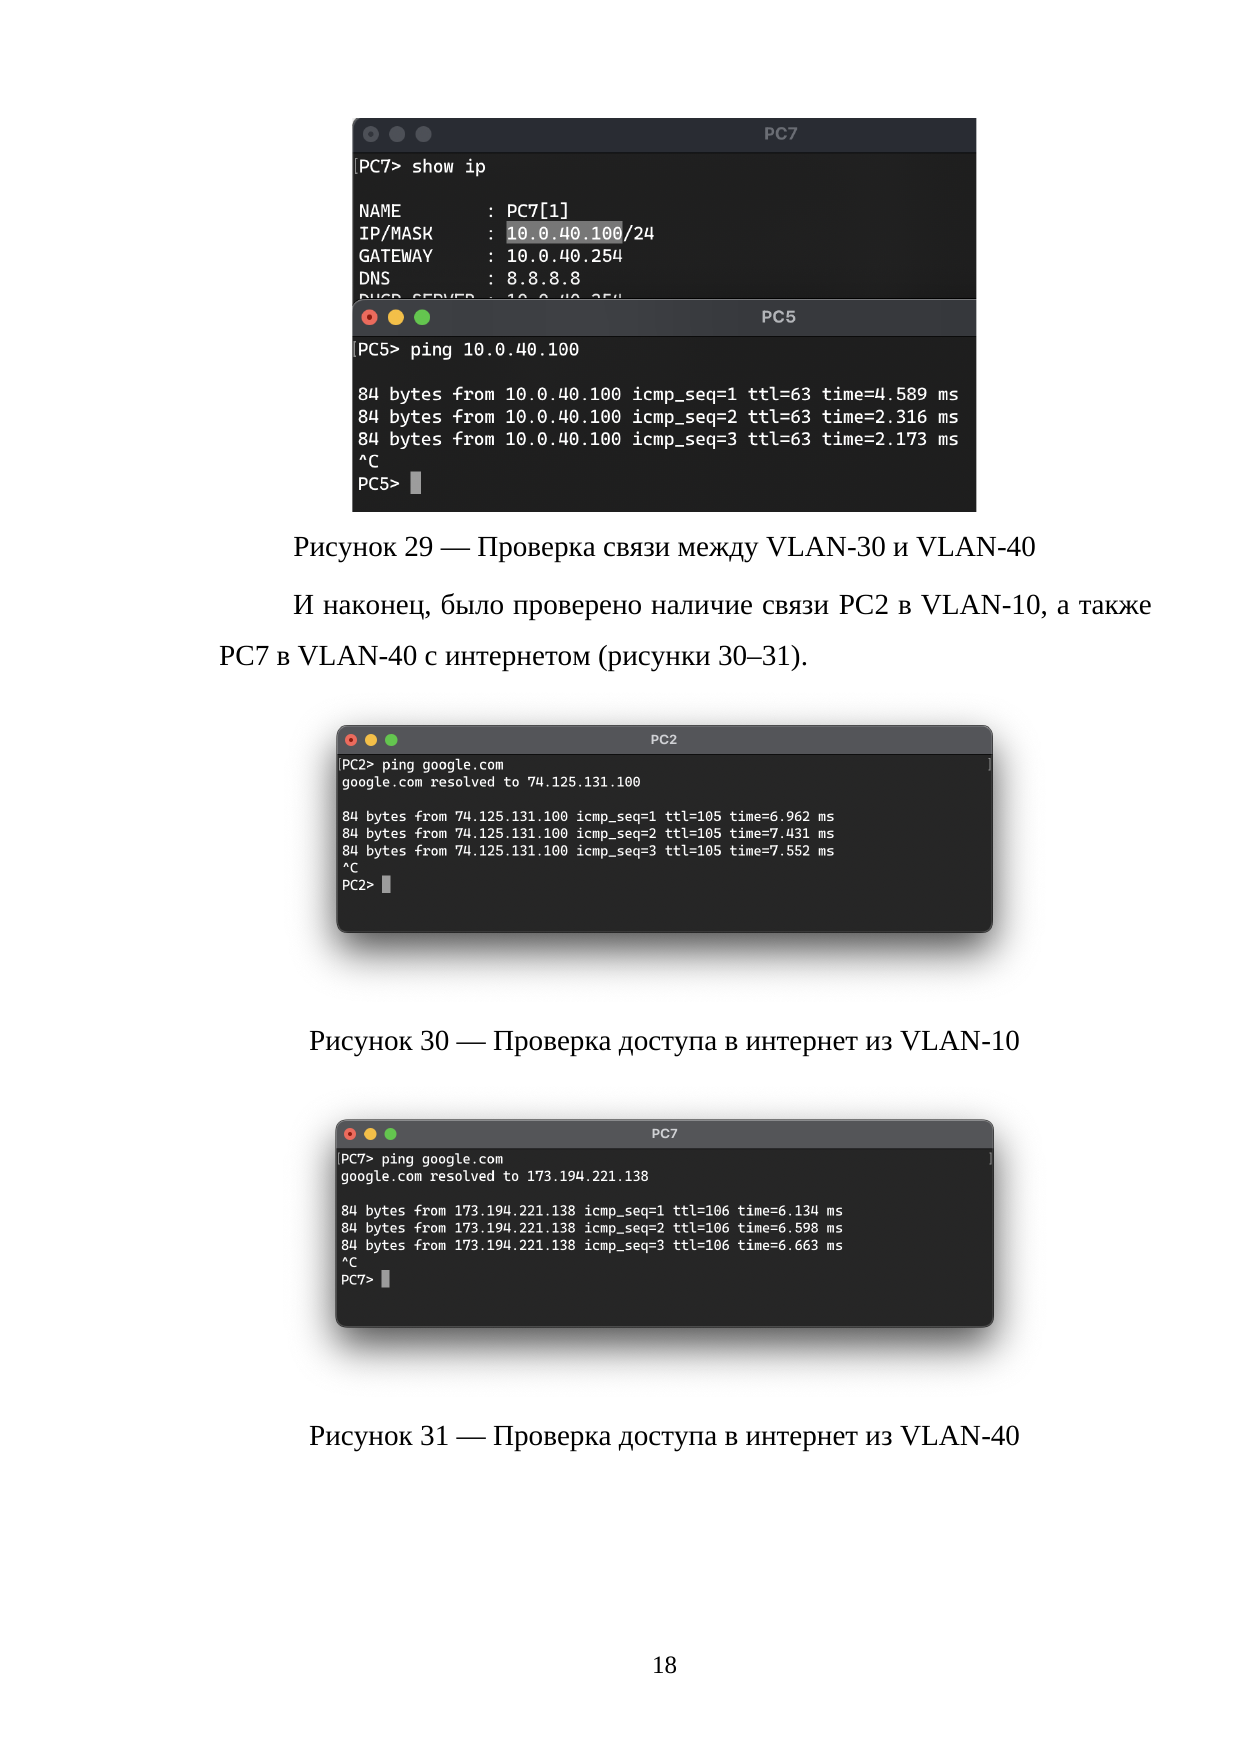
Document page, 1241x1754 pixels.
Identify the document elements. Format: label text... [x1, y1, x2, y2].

picture [280, 688, 1048, 1007]
picture [352, 118, 977, 512]
text И наконец, было проверено наличие связи PC2 в VLAN-10, а также PC7 в VLAN-40 с интернетом (рисунки 30–31). [219, 587, 1152, 671]
picture [279, 1081, 1050, 1402]
